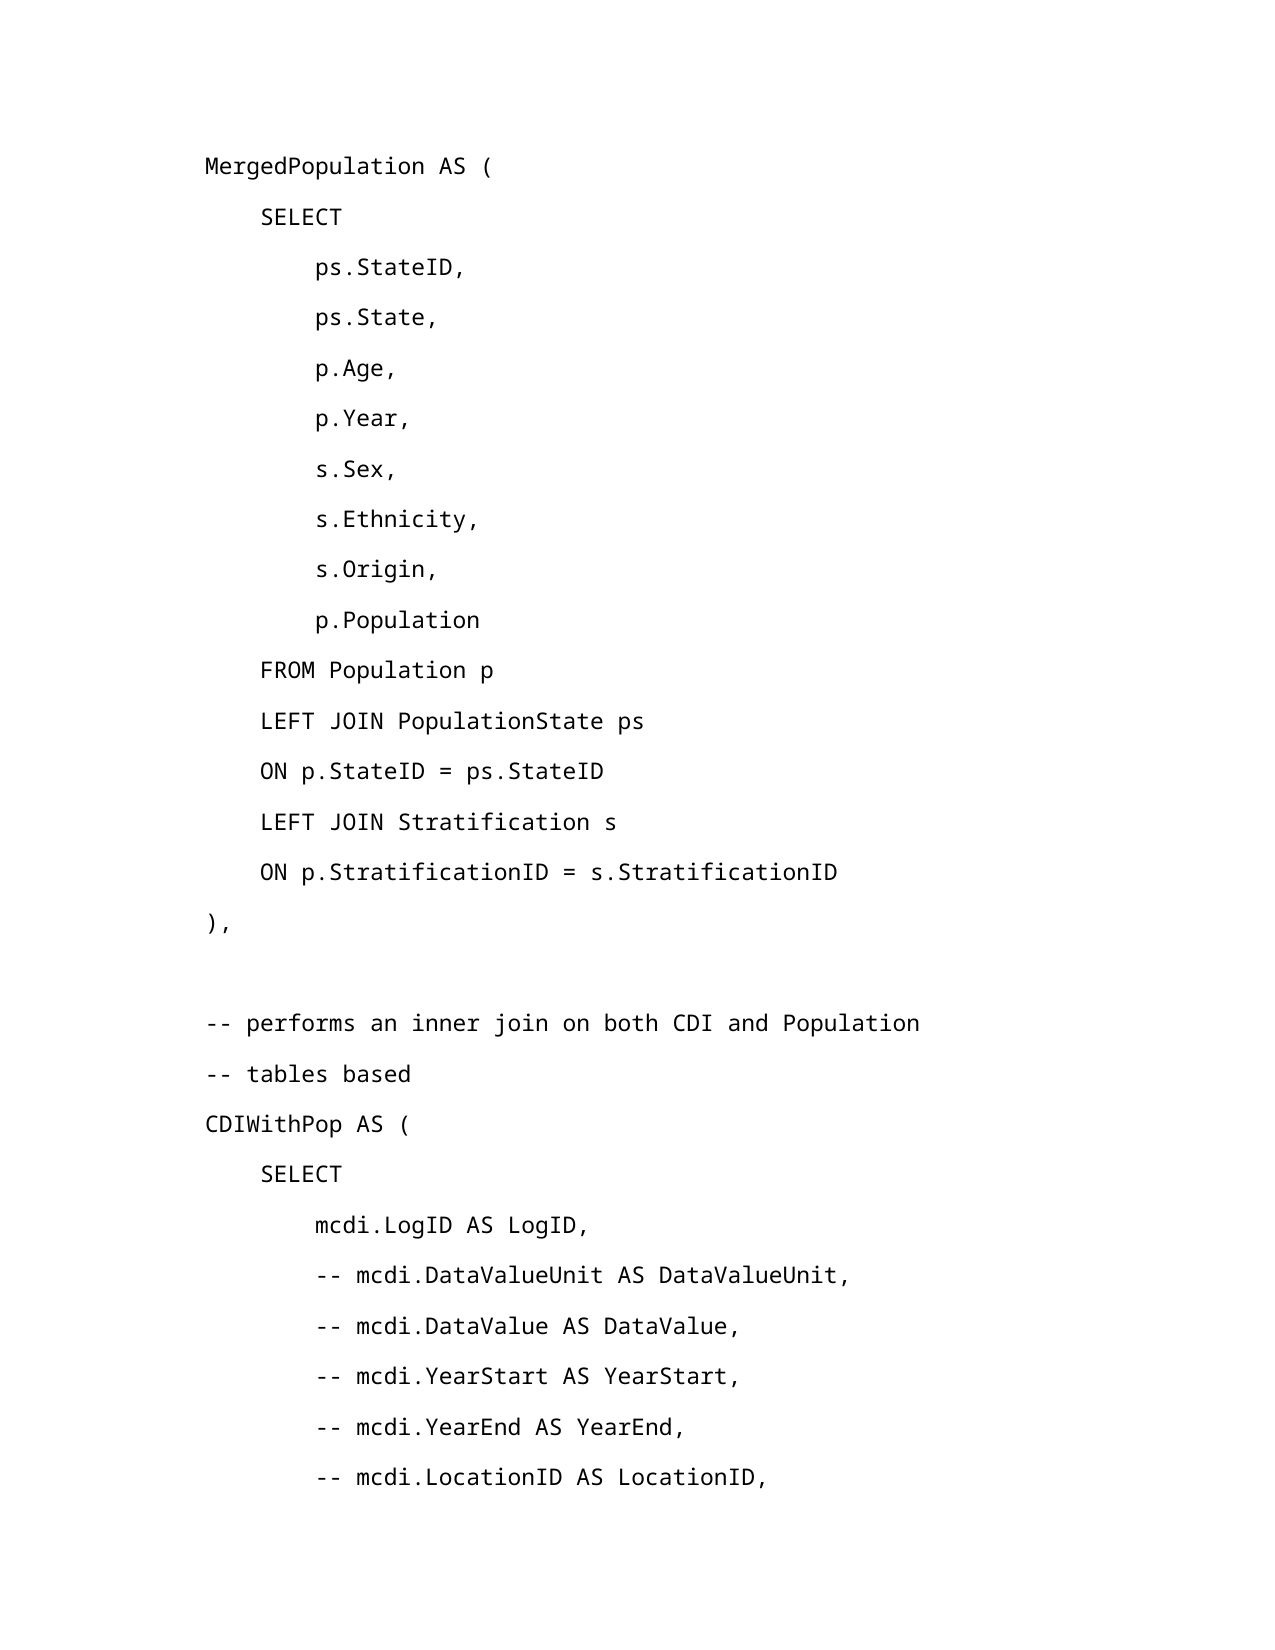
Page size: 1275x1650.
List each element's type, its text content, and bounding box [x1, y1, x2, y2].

text -- mcdi.DataValue AS DataValue, [150, 1309, 1125, 1341]
text -- performs an inner join on both CDI and Population [150, 1007, 1125, 1038]
text mcdi.LogID AS LogID, [150, 1209, 1125, 1240]
text ON p.StratificationID = s.StratificationID [150, 856, 1125, 887]
text -- mcdi.LocationID AS LocationID, [150, 1461, 1125, 1492]
text s.Sex, [150, 452, 1125, 484]
text CDIWithPop AS ( [150, 1108, 1125, 1139]
text ), [150, 906, 1125, 937]
text ON p.StateID = ps.StateID [150, 755, 1125, 786]
text p.Population [150, 604, 1125, 635]
text s.Ethnicity, [150, 503, 1125, 534]
text -- mcdi.YearEnd AS YearEnd, [150, 1410, 1125, 1442]
text ps.State, [150, 301, 1125, 332]
text -- tables based [150, 1057, 1125, 1089]
text SELECT [150, 1158, 1125, 1189]
text p.Age, [150, 352, 1125, 383]
text MergedPopulation AS ( [150, 150, 1125, 181]
text LEFT JOIN PopulationState ps [150, 704, 1125, 736]
text SELECT [150, 200, 1125, 232]
text LEFT JOIN Stratification s [150, 805, 1125, 837]
text p.Year, [150, 402, 1125, 433]
text s.Origin, [150, 553, 1125, 584]
text FROM Population p [150, 654, 1125, 685]
text ps.StateID, [150, 251, 1125, 282]
text -- mcdi.YearStart AS YearStart, [150, 1360, 1125, 1391]
text -- mcdi.DataValueUnit AS DataValueUnit, [150, 1259, 1125, 1290]
